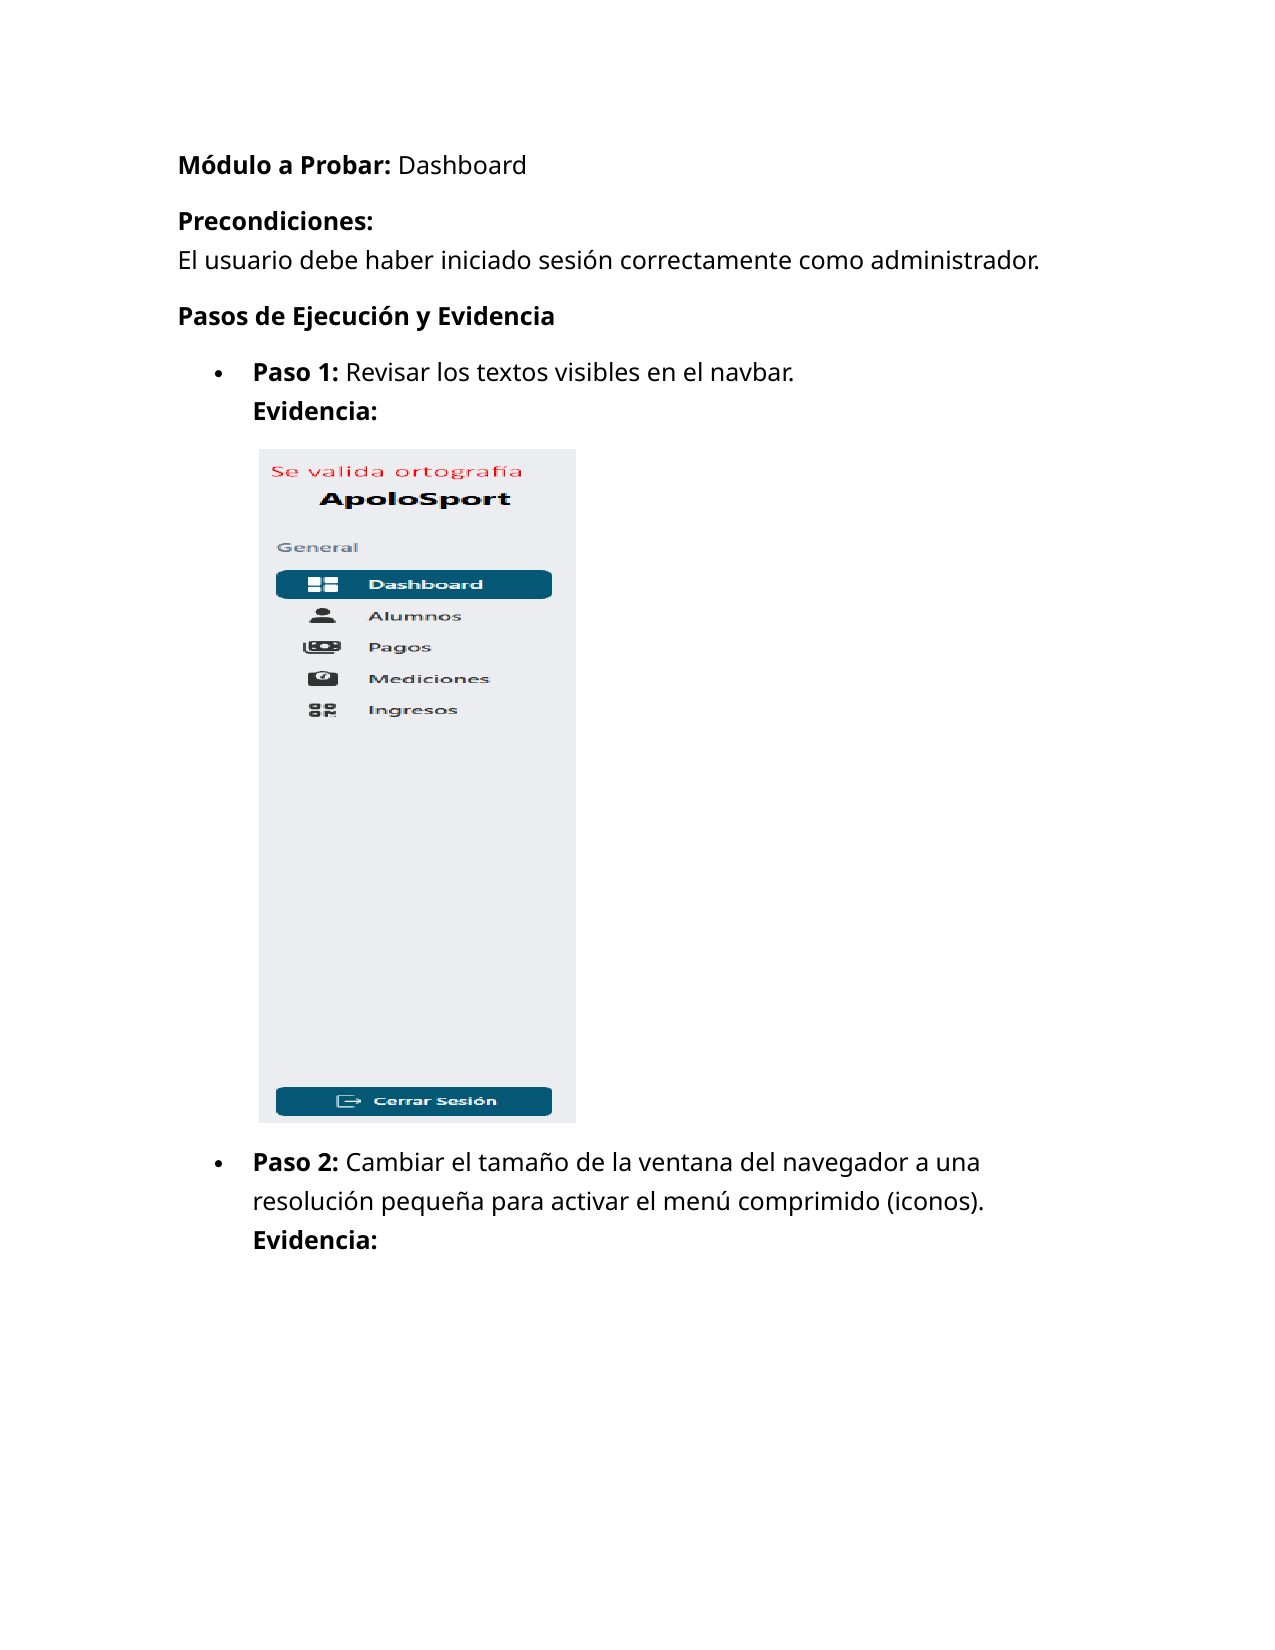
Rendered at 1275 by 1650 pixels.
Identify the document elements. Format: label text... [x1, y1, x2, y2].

picture [258, 449, 578, 1123]
list Paso 2: Cambiar el tamaño de la ventana del navegador a una resolución pequeña para activar el menú comprimido (iconos). Evidencia: [215, 1144, 1098, 1257]
text Precondiciones: El usuario debe haber iniciado sesión correctamente como administrador. [177, 203, 1098, 277]
text Pasos de Ejecución y Evidencia [177, 298, 1098, 332]
list Paso 1: Revisar los textos visibles en el navbar. Evidencia: [215, 354, 1098, 427]
text Módulo a Probar: Dashboard [177, 148, 1098, 182]
